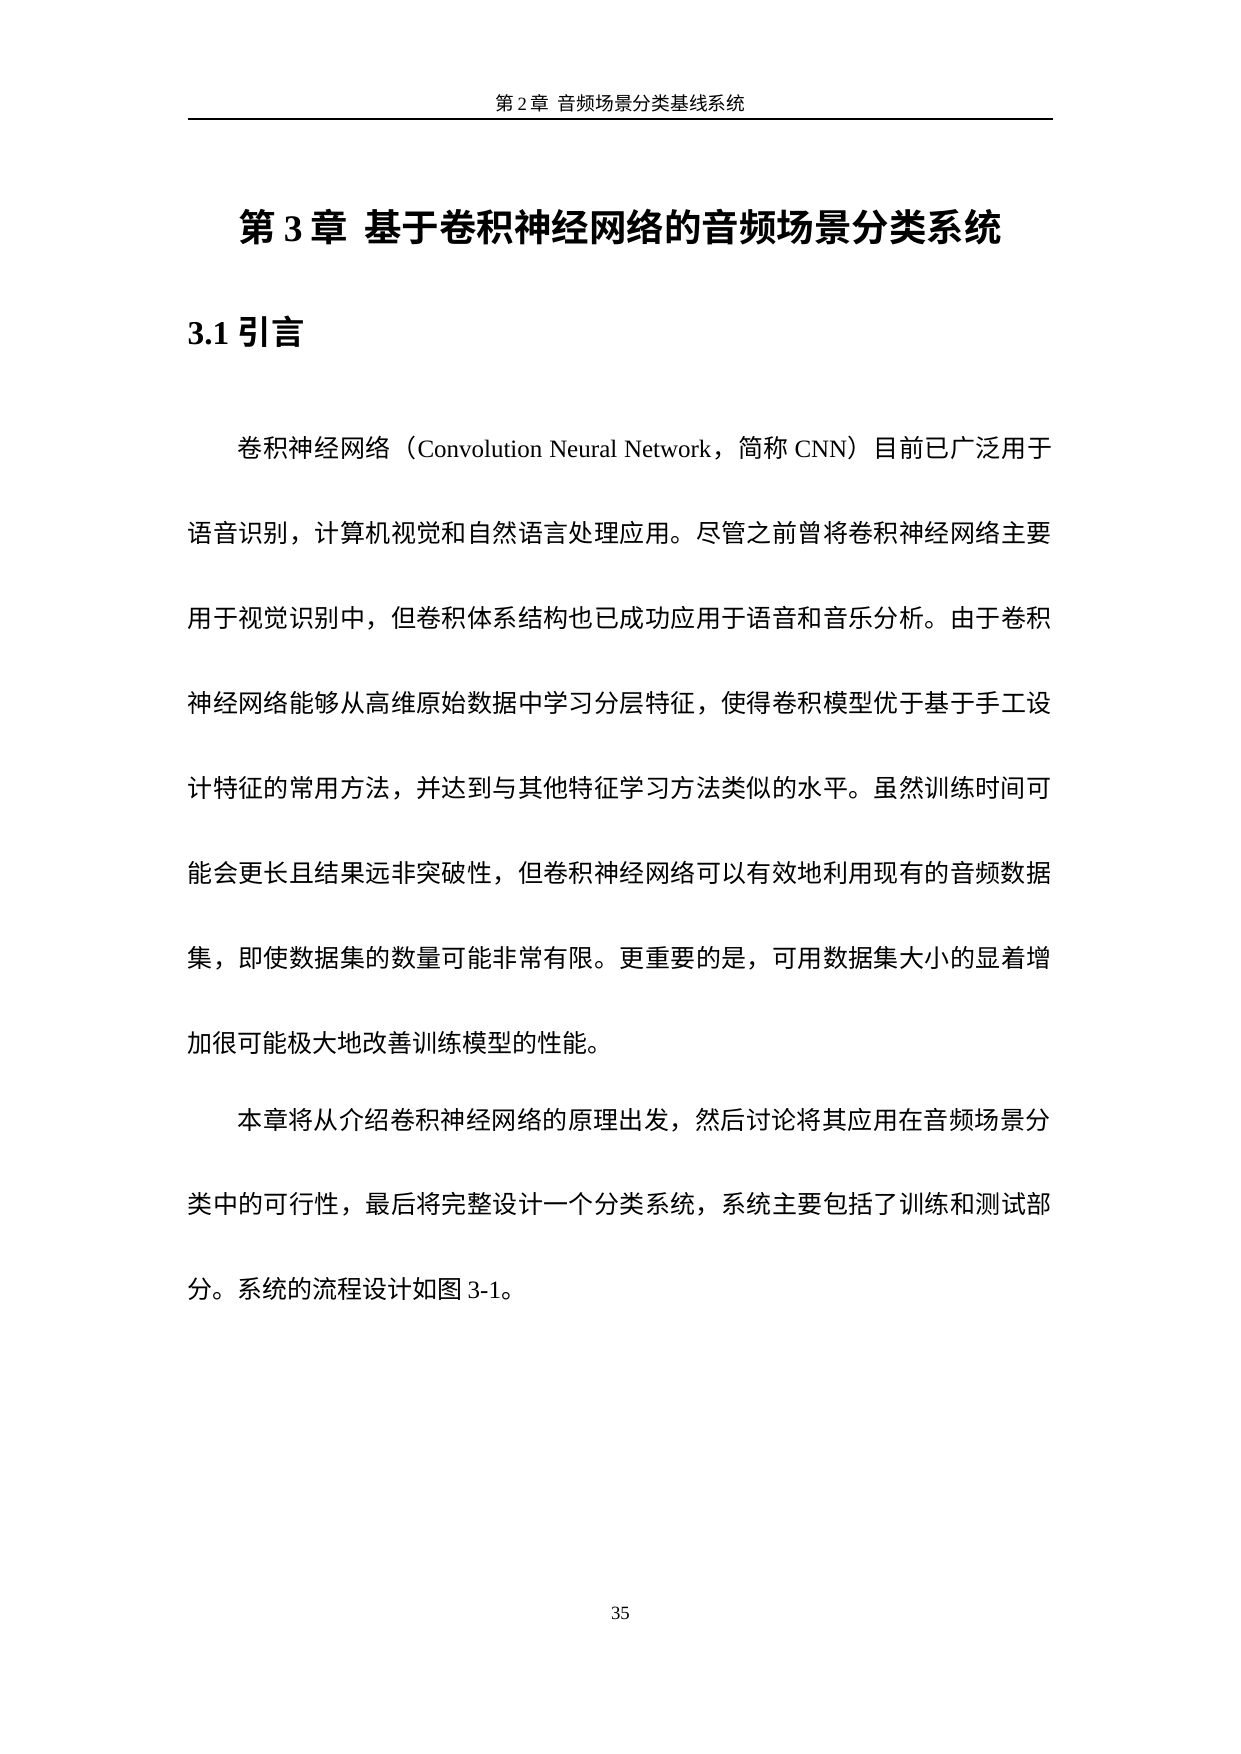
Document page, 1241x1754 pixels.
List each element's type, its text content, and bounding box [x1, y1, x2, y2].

subtitle 3.1 引言 [187, 296, 1053, 364]
text 本章将从介绍卷积神经网络的原理出发，然后讨论将其应用在音频场景分类中的可行性，最后将完整设计一个分类系统，系统主要包括了训练和测试部分。系统的流程设计如图3-1。 [187, 1084, 1053, 1322]
subtitle 第3章 基于卷积神经网络的音频场景分类系统 [187, 191, 1053, 258]
text 卷积神经网络（Convolution Neural Network，简称CNN）目前已广泛用于语音识别，计算机视觉和自然语言处理应用。尽管之前曾将卷积神经网络主要用于视觉识别中，但卷积体系结构也已成功应用于语音和音乐分析。由于卷积神经网络能够从高维原始数据中学习分层特征，使得卷积模型优于基于手工设计特征的常用方法，并达到与其他特征学习方法类似的水平。虽然训练时间可能会更长且结果远非突破性，但卷积神经网络可以有效地利用现有的音频数据集，即使数据集的数量可能非常有限。更重要的是，可用数据集大小的显着增加很可能极大地改善训练模型的性能。 [187, 413, 1053, 1075]
